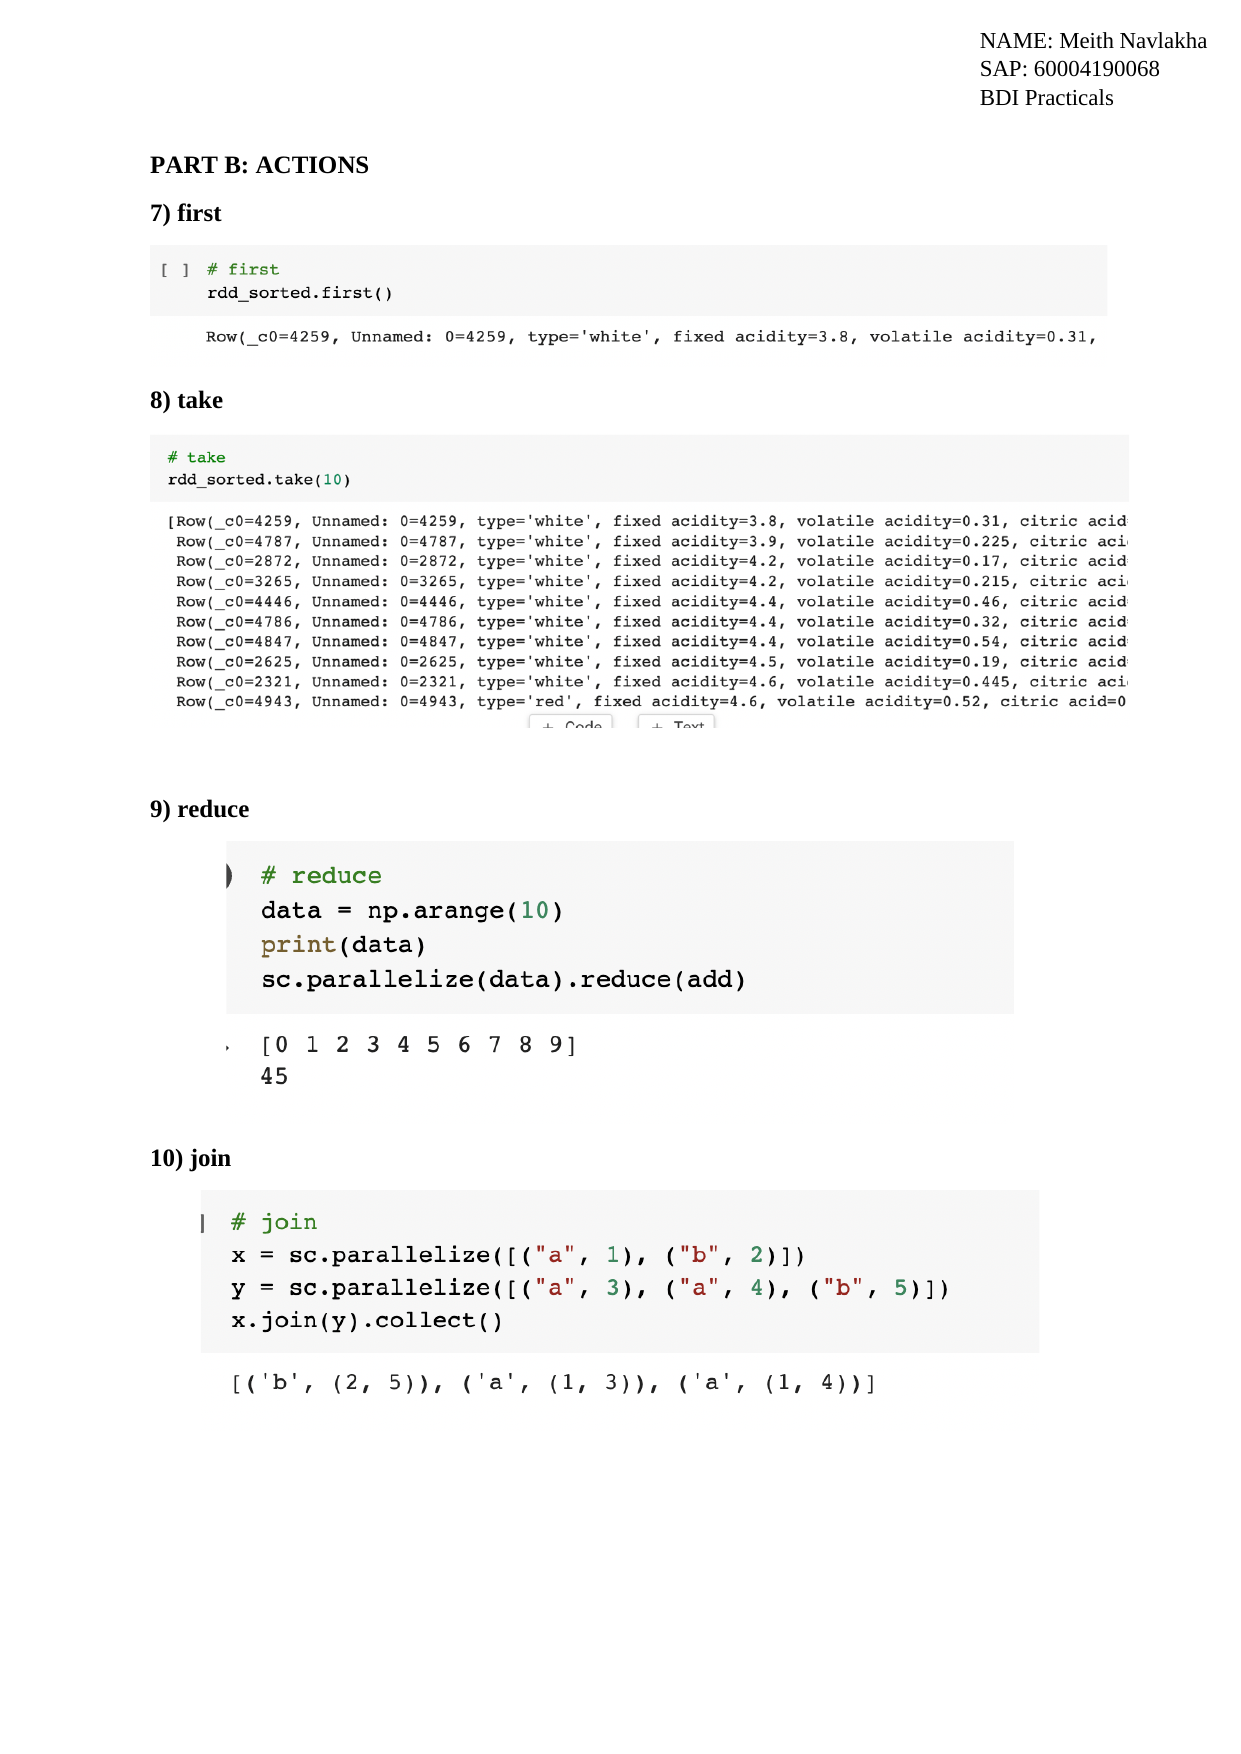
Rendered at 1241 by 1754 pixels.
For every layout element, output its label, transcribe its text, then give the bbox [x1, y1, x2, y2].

text 7) first [150, 198, 1090, 226]
picture [150, 245, 1108, 367]
picture [226, 841, 1014, 1124]
picture [150, 433, 1130, 728]
text 10) join [150, 1143, 1090, 1172]
picture [200, 1190, 1040, 1431]
text 9) reduce [150, 794, 1090, 823]
text 8) take [150, 386, 1090, 414]
text PART B: ACTIONS [150, 150, 1090, 179]
